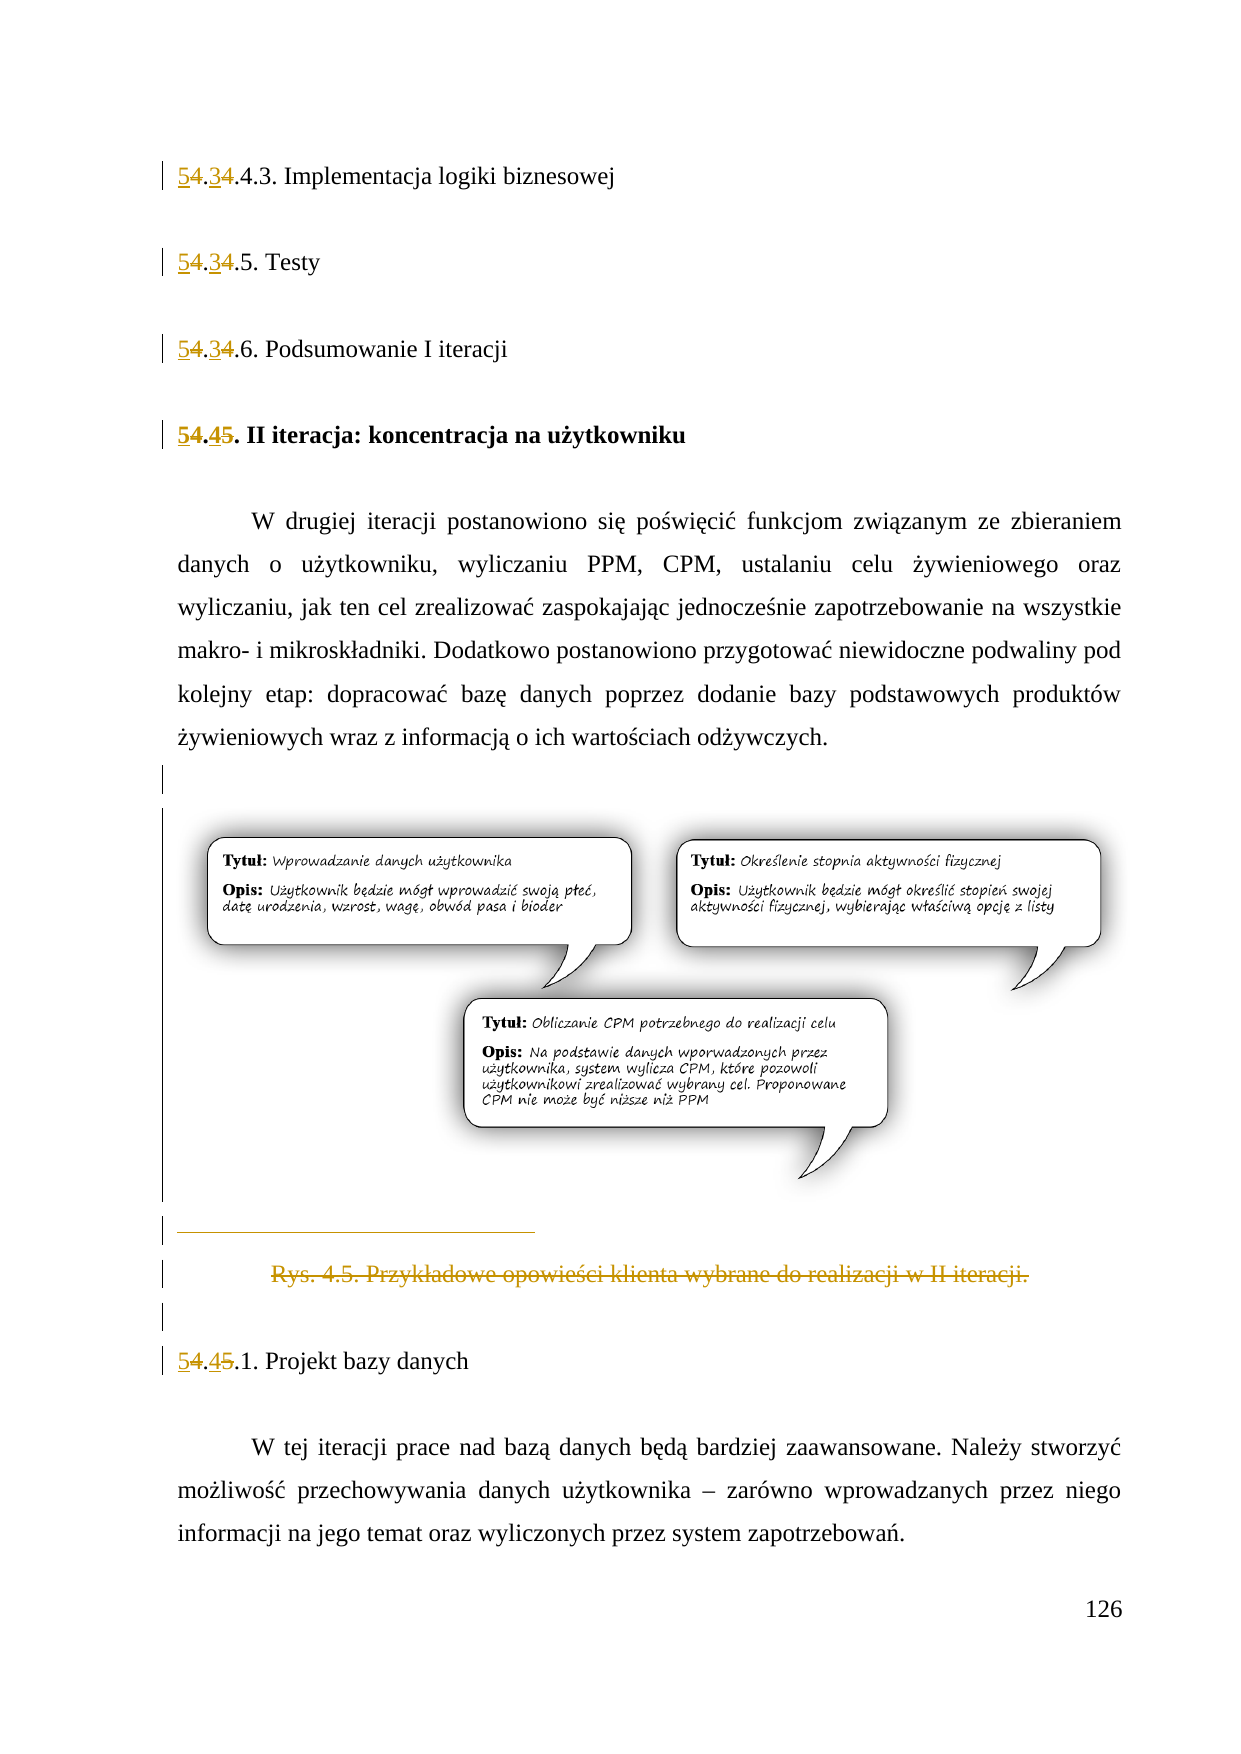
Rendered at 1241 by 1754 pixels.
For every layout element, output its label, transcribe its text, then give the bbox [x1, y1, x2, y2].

subtitle ..5. Testy [177, 247, 1122, 276]
text ..4.3. Implementacja logiki biznesowej [177, 161, 1122, 190]
text W drugiej iteracji postanowiono się poświęcić funkcjom związanym ze zbieraniem danych o użytkowniku, wyliczaniu PPM, CPM, ustalaniu celu żywieniowego oraz wyliczaniu, jak ten cel zrealizować zaspokajając jednocześnie zapotrzebowanie na wszystkie makro- i mikroskładniki. Dodatkowo postanowiono przygotować niewidoczne podwaliny pod kolejny etap: dopracować bazę danych poprzez dodanie bazy podstawowych produktów żywieniowych wraz z informacją o ich wartościach odżywczych. [177, 506, 1122, 751]
subtitle ..6. Podsumowanie I iteracji [177, 334, 1122, 362]
subtitle .. II iteracja: koncentracja na użytkowniku [177, 420, 1122, 449]
picture [199, 829, 1109, 1186]
subtitle ..1. Projekt bazy danych [177, 1346, 1122, 1374]
text W tej iteracji prace nad bazą danych będą bardziej zaawansowane. Należy stworzyć możliwość przechowywania danych użytkownika – zarówno wprowadzanych przez niego informacji na jego temat oraz wyliczonych przez system zapotrzebowań. [177, 1432, 1122, 1547]
